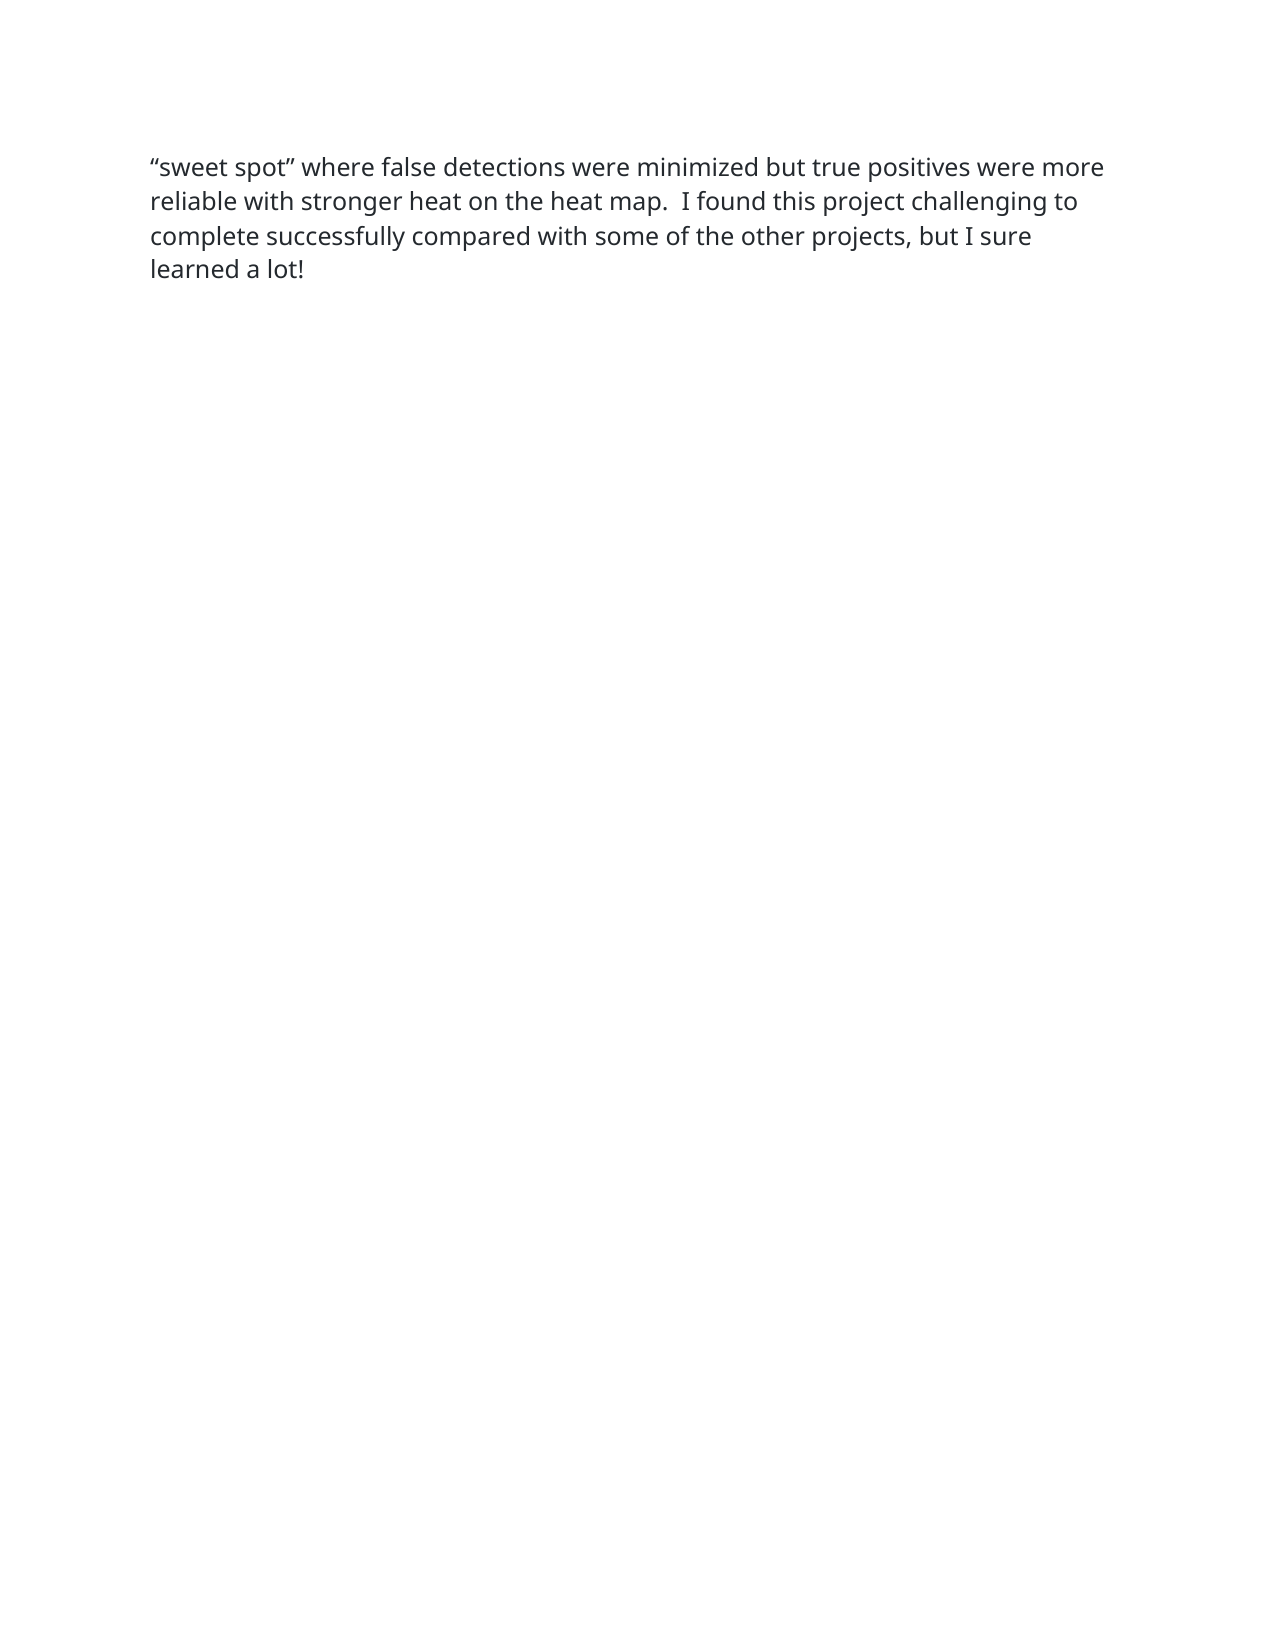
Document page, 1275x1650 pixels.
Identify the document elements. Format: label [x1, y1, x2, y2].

text [150, 150, 1125, 286]
